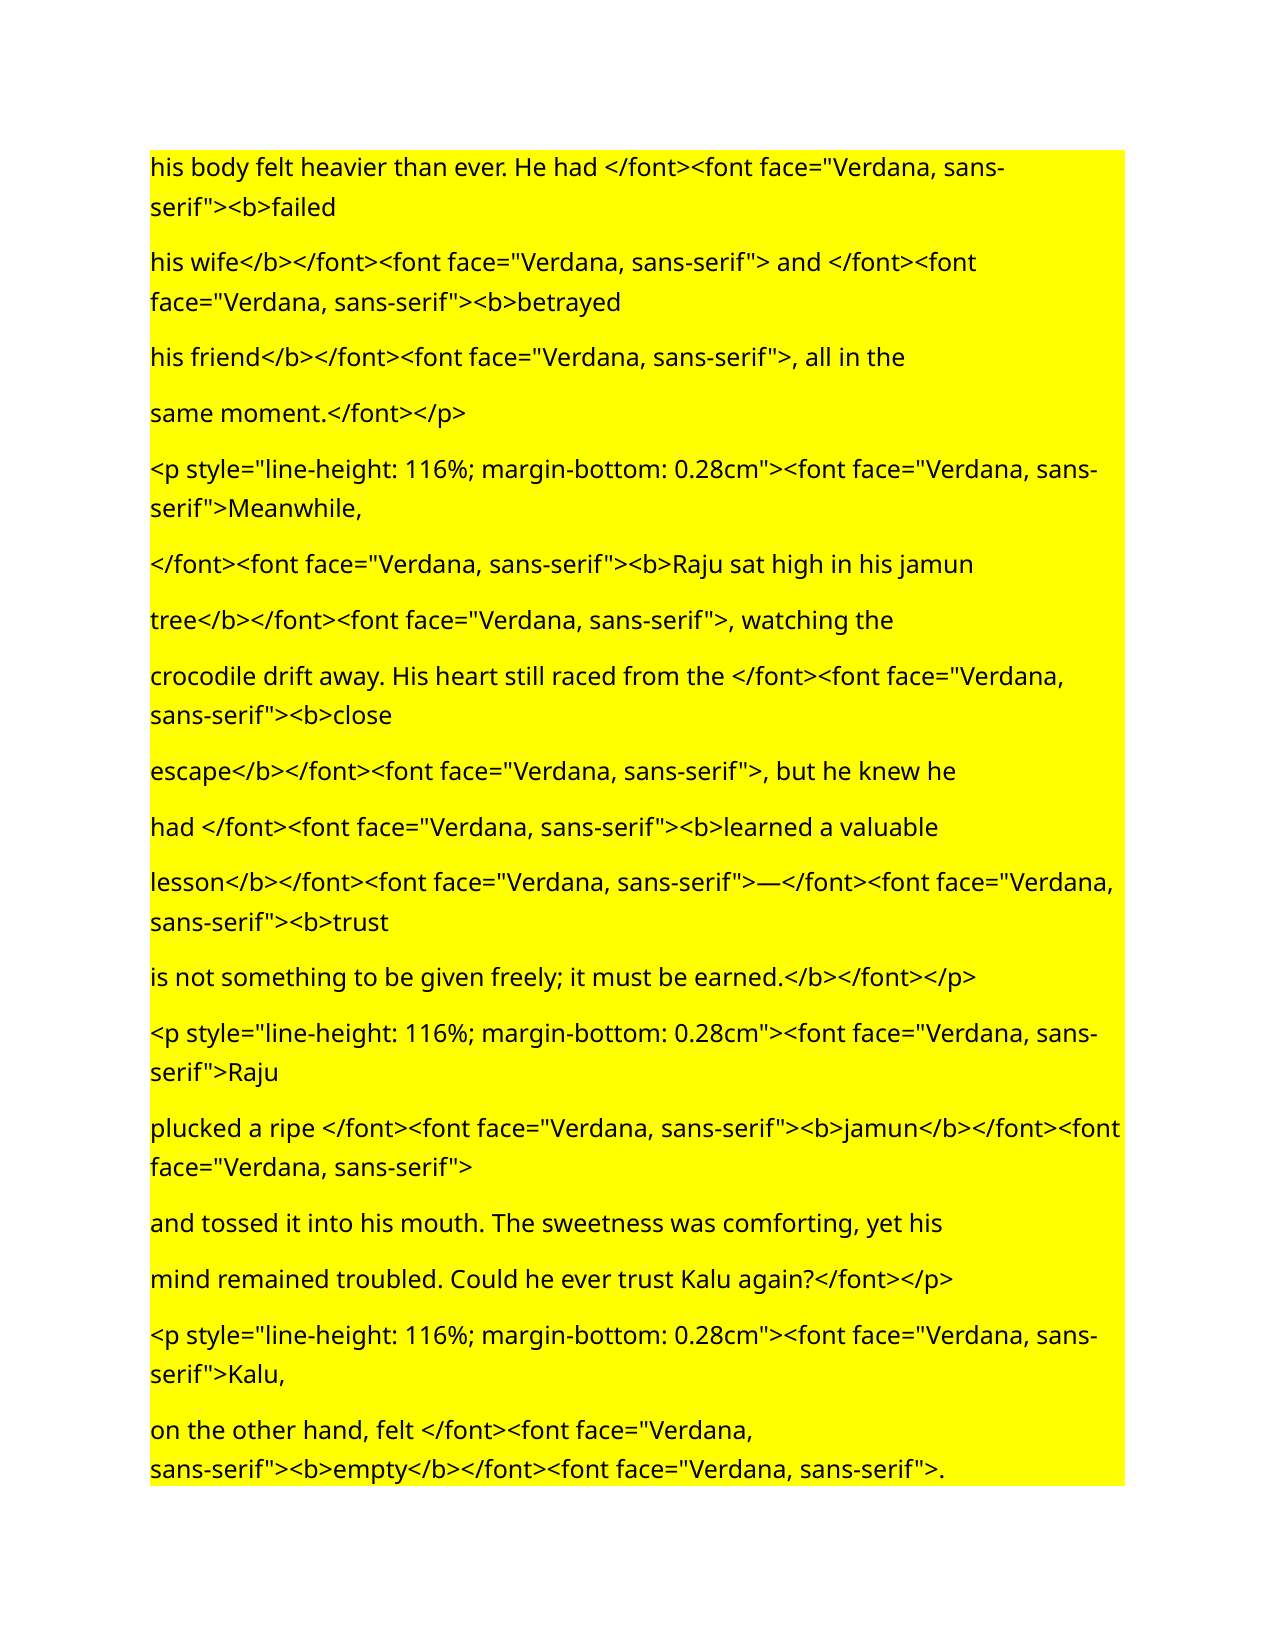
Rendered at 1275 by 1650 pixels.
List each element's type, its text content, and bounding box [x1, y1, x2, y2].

text same moment.</font></p> [150, 396, 1125, 430]
text </font><font face="Verdana, sans-serif"><b>Raju sat high in his jamun [150, 547, 1125, 581]
text lesson</b></font><font face="Verdana, sans-serif">—</font><font face="Verdana, sans-serif"><b>trust [150, 865, 1125, 938]
text on the other hand, felt </font><font face="Verdana, sans-serif"><b>empty</b></font><font face="Verdana, sans-serif">. [150, 1412, 1125, 1486]
text and tossed it into his mouth. The sweetness was comforting, yet his [150, 1206, 1125, 1240]
text his friend</b></font><font face="Verdana, sans-serif">, all in the [150, 340, 1125, 374]
text <p style="line-height: 116%; margin-bottom: 0.28cm"><font face="Verdana, sans-serif">Meanwhile, [150, 452, 1125, 525]
text <p style="line-height: 116%; margin-bottom: 0.28cm"><font face="Verdana, sans-serif">Raju [150, 1016, 1125, 1089]
text crocodile drift away. His heart still raced from the </font><font face="Verdana, sans-serif"><b>close [150, 658, 1125, 732]
text tree</b></font><font face="Verdana, sans-serif">, watching the [150, 602, 1125, 637]
text is not something to be given freely; it must be earned.</b></font></p> [150, 960, 1125, 994]
text his wife</b></font><font face="Verdana, sans-serif"> and </font><font face="Verdana, sans-serif"><b>betrayed [150, 245, 1125, 318]
text mind remained troubled. Could he ever trust Kalu again?</font></p> [150, 1262, 1125, 1296]
text escape</b></font><font face="Verdana, sans-serif">, but he knew he [150, 753, 1125, 787]
text had </font><font face="Verdana, sans-serif"><b>learned a valuable [150, 809, 1125, 843]
text <p style="line-height: 116%; margin-bottom: 0.28cm"><font face="Verdana, sans-serif">Kalu, [150, 1317, 1125, 1391]
text his body felt heavier than ever. He had </font><font face="Verdana, sans-serif"><b>failed [150, 150, 1125, 223]
text plucked a ripe </font><font face="Verdana, sans-serif"><b>jamun</b></font><font face="Verdana, sans-serif"> [150, 1111, 1125, 1184]
